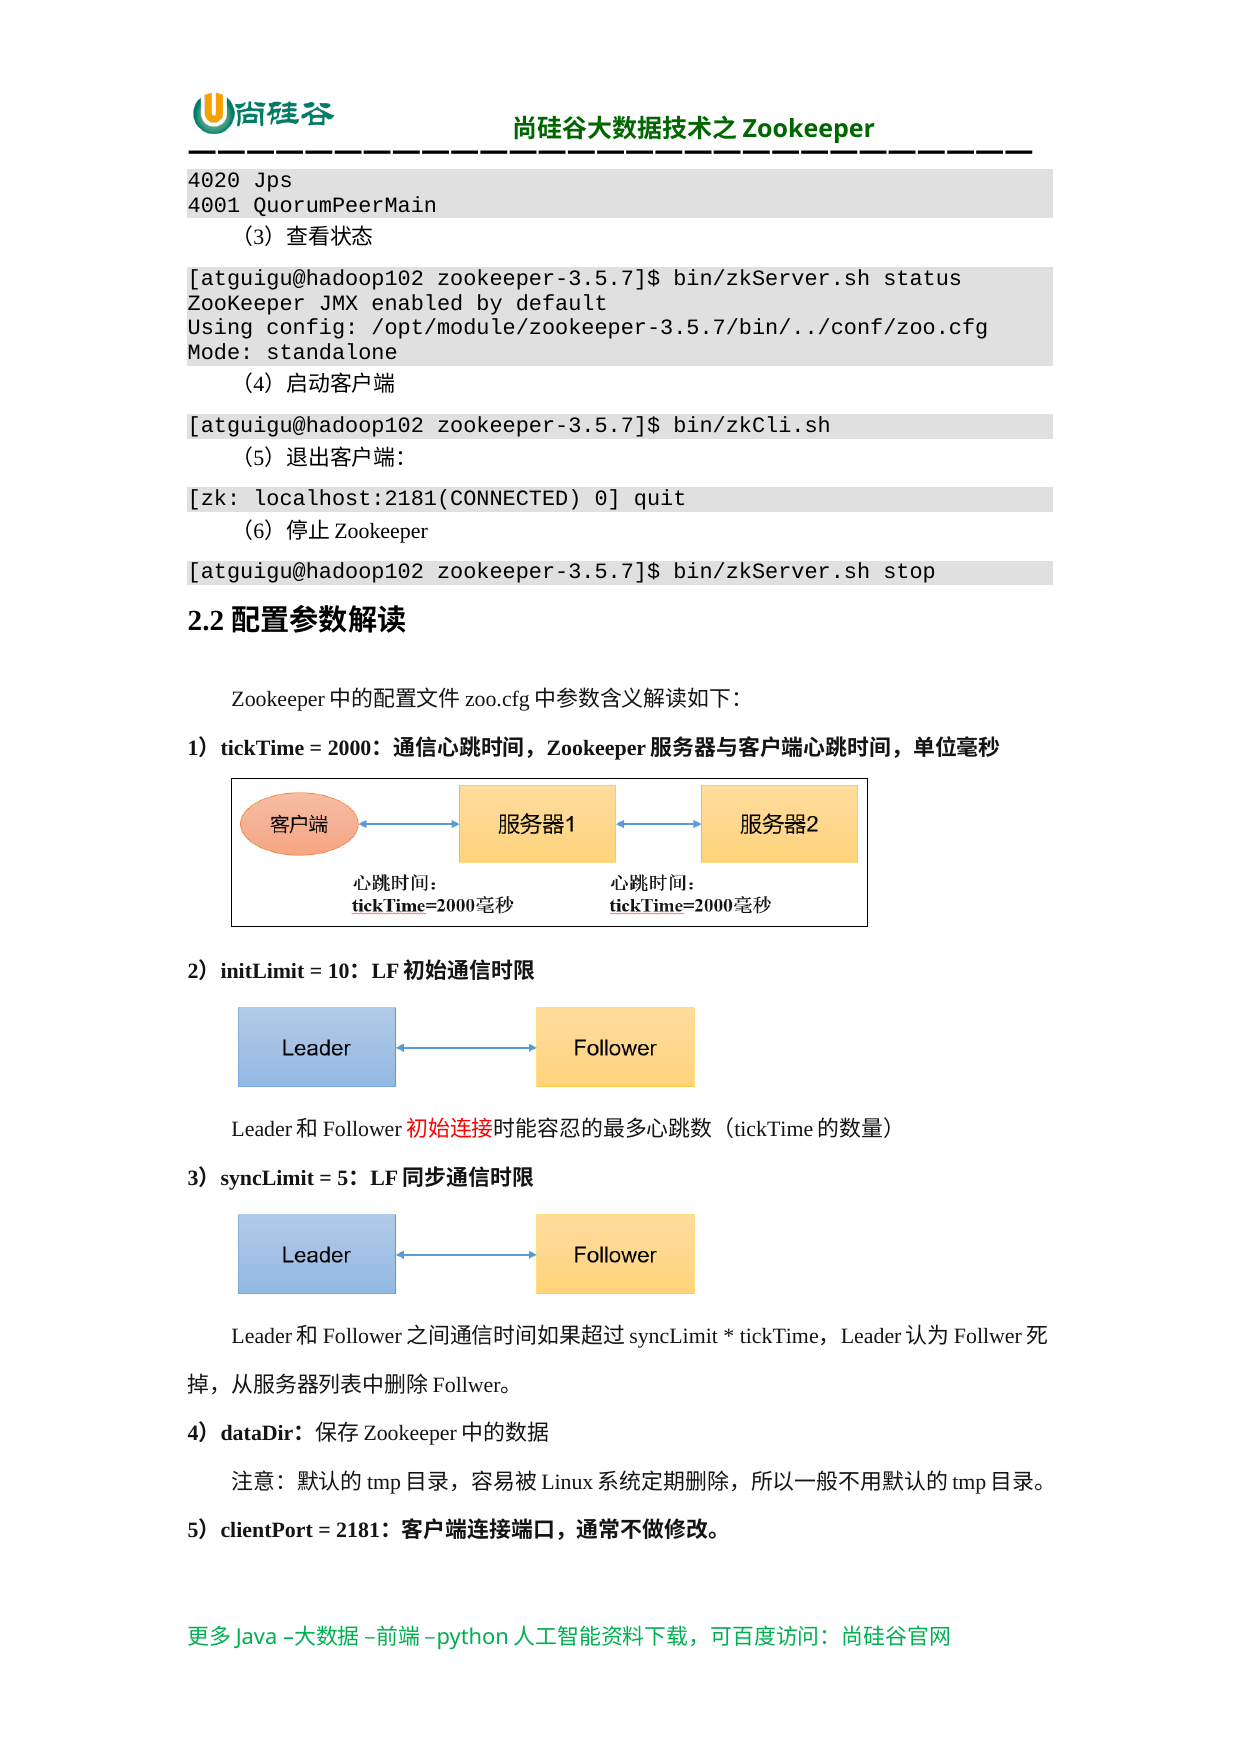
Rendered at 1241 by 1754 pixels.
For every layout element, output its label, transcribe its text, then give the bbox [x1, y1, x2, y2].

picture [231, 1001, 700, 1092]
text 1）tickTime = 2000：通信心跳时间，Zookeeper服务器与客户端心跳时间，单位毫秒 [187, 729, 1053, 762]
text 4020 Jps [187, 169, 1053, 194]
picture [231, 1207, 700, 1299]
text 注意：默认的tmp目录，容易被Linux系统定期删除，所以一般不用默认的tmp目录。 [187, 1463, 1053, 1496]
text Leader和Follower初始连接时能容忍的最多心跳数（tickTime的数量） [187, 1111, 1053, 1143]
text 4001 QuorumPeerMain [187, 194, 1053, 218]
text Zookeeper中的配置文件zoo.cfg中参数含义解读如下： [187, 681, 1053, 713]
text （4）启动客户端 [231, 366, 1053, 398]
text 2）initLimit = 10：LF初始通信时限 [187, 953, 1053, 985]
text （6）停止Zookeeper [231, 512, 1053, 545]
text [atguigu@hadoop102 zookeeper-3.5.7]$ bin/zkServer.sh status [187, 267, 1053, 292]
subtitle 2.2 配置参数解读 [187, 585, 1053, 650]
text [atguigu@hadoop102 zookeeper-3.5.7]$ bin/zkCli.sh [187, 414, 1053, 439]
text [zk: localhost:2181(CONNECTED) 0] quit [187, 487, 1053, 512]
text Using config: /opt/module/zookeeper-3.5.7/bin/../conf/zoo.cfg [187, 316, 1053, 341]
text 5）clientPort = 2181：客户端连接端口，通常不做修改。 [187, 1512, 1053, 1544]
text （3）查看状态 [231, 218, 1053, 251]
text Mode: standalone [187, 341, 1053, 366]
text Leader和Follower之间通信时间如果超过syncLimit * tickTime，Leader认为Follwer死掉，从服务器列表中删除Follwer。 [187, 1318, 1053, 1399]
text [atguigu@hadoop102 zookeeper-3.5.7]$ bin/zkServer.sh stop [187, 561, 1053, 585]
text （5）退出客户端： [231, 439, 1053, 472]
text 4）dataDir：保存Zookeeper中的数据 [187, 1415, 1053, 1447]
text 3）syncLimit = 5：LF同步通信时限 [187, 1159, 1053, 1192]
text ZooKeeper JMX enabled by default [187, 292, 1053, 316]
picture [187, 88, 338, 138]
picture [232, 779, 867, 926]
